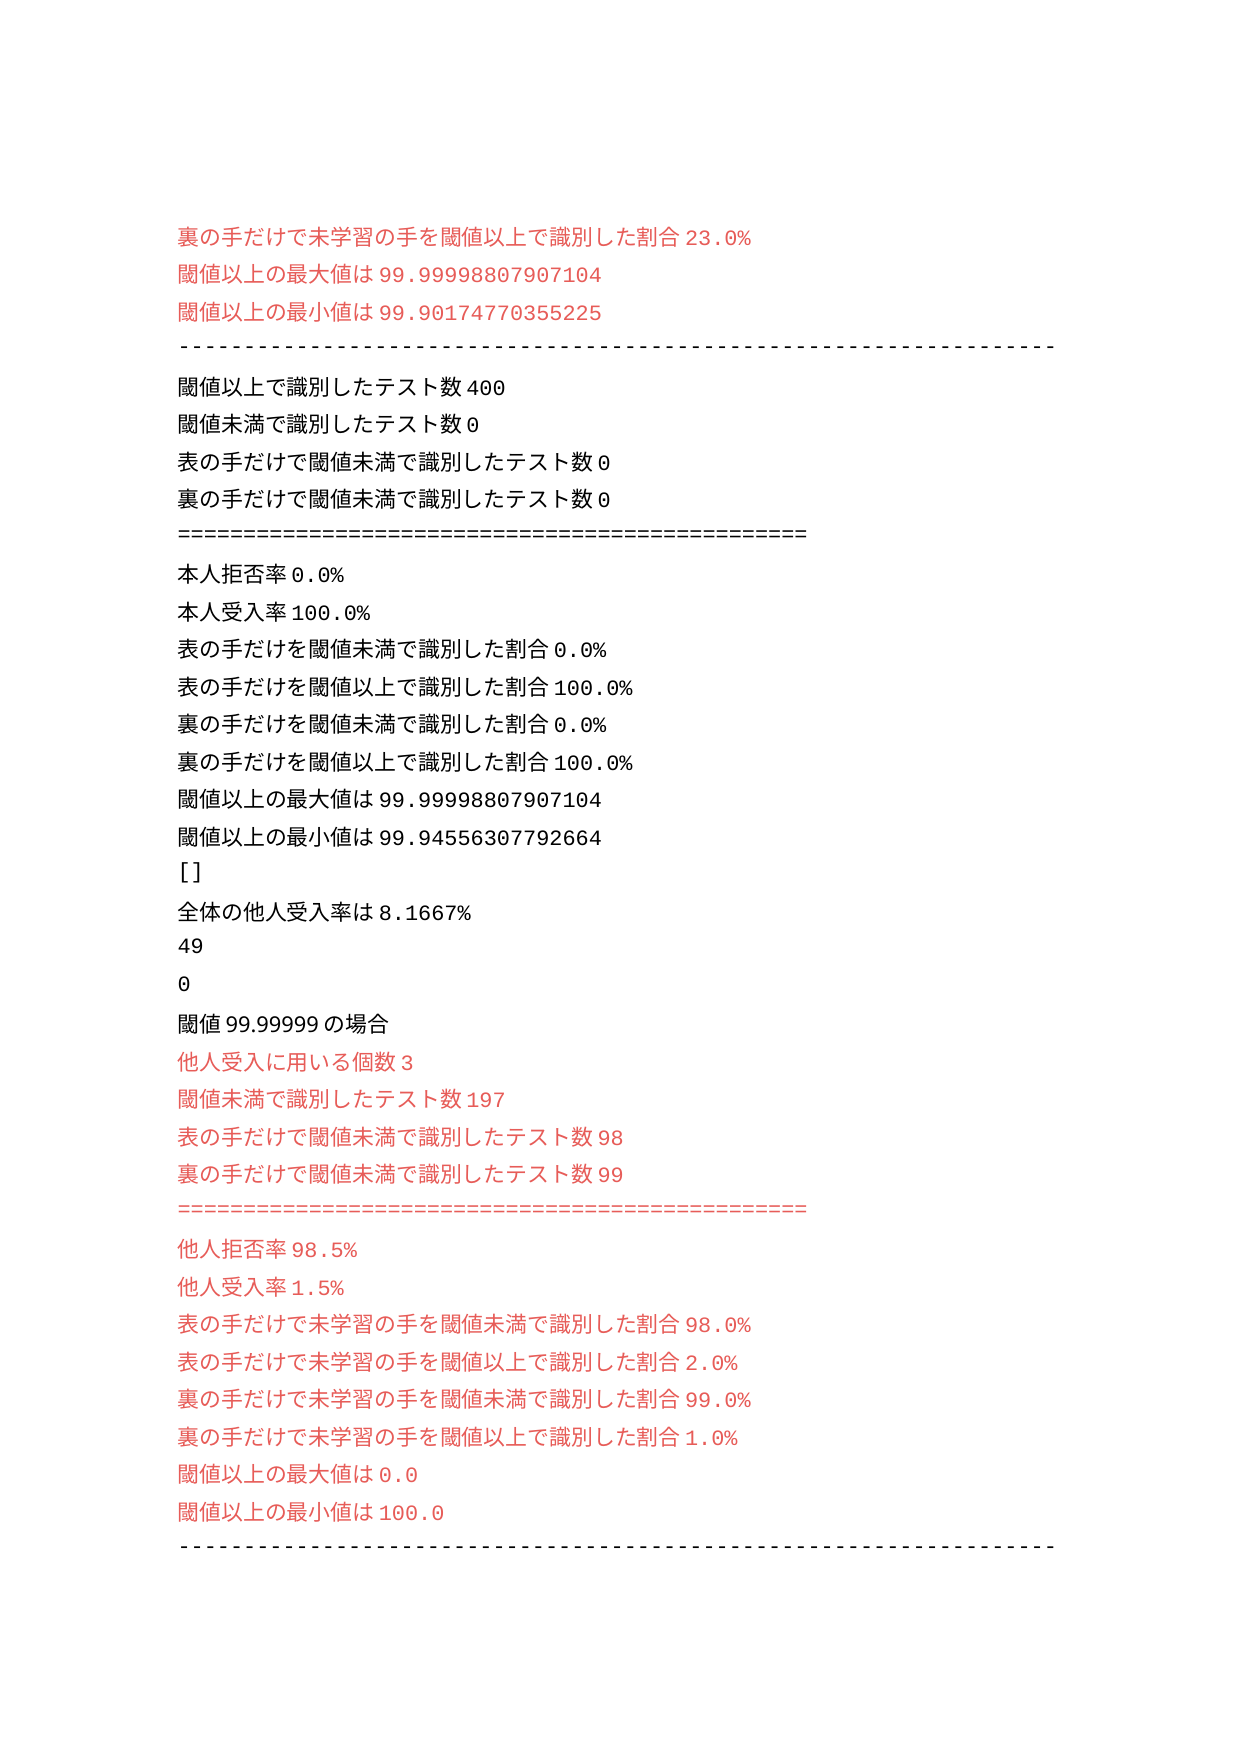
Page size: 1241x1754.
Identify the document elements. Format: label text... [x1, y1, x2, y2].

text 表の手だけを閾値未満で識別した割合0.0% [177, 629, 1063, 667]
text 表の手だけで未学習の手を閾値未満で識別した割合98.0% [177, 1304, 1063, 1342]
text 閾値以上の最小値は99.94556307792664 [177, 817, 1063, 854]
text 閾値以上の最小値は100.0 [177, 1492, 1063, 1529]
text 表の手だけで未学習の手を閾値以上で識別した割合2.0% [177, 1342, 1063, 1379]
text 閾値以上の最大値は0.0 [177, 1454, 1063, 1492]
text 他人受入率1.5% [177, 1267, 1063, 1304]
text 裏の手だけで閾値未満で識別したテスト数0 [177, 479, 1063, 517]
text ------------------------------------------------------------------- [177, 1529, 1063, 1567]
text 表の手だけで閾値未満で識別したテスト数98 [177, 1117, 1063, 1154]
text [] [177, 854, 1063, 892]
text 閾値以上の最大値は99.99998807907104 [177, 779, 1063, 817]
text 全体の他人受入率は8.1667% [177, 892, 1063, 929]
text 裏の手だけで未学習の手を閾値以上で識別した割合1.0% [177, 1417, 1063, 1454]
text 表の手だけを閾値以上で識別した割合100.0% [177, 667, 1063, 704]
text 閾値99.99999の場合 [177, 1004, 1063, 1042]
text 閾値未満で識別したテスト数197 [177, 1079, 1063, 1117]
text 閾値未満で識別したテスト数0 [177, 404, 1063, 442]
text 裏の手だけを閾値未満で識別した割合0.0% [177, 704, 1063, 742]
text 閾値以上の最小値は99.90174770355225 [177, 292, 1063, 329]
text 他人拒否率98.5% [177, 1229, 1063, 1267]
text 0 [177, 967, 1063, 1004]
text ------------------------------------------------------------------- [177, 329, 1063, 367]
text 49 [177, 929, 1063, 967]
text 他人受入に用いる個数3 [177, 1042, 1063, 1079]
text 表の手だけで閾値未満で識別したテスト数0 [177, 442, 1063, 479]
text 閾値以上で識別したテスト数400 [177, 367, 1063, 404]
text 本人拒否率0.0% [177, 554, 1063, 592]
text 本人受入率100.0% [177, 592, 1063, 629]
text 裏の手だけを閾値以上で識別した割合100.0% [177, 742, 1063, 779]
text 裏の手だけで未学習の手を閾値未満で識別した割合99.0% [177, 1379, 1063, 1417]
text 裏の手だけで未学習の手を閾値以上で識別した割合23.0% [177, 217, 1063, 254]
text ================================================ [177, 1192, 1063, 1229]
text 閾値以上の最大値は99.99998807907104 [177, 254, 1063, 292]
text 裏の手だけで閾値未満で識別したテスト数99 [177, 1154, 1063, 1192]
text ================================================ [177, 517, 1063, 554]
